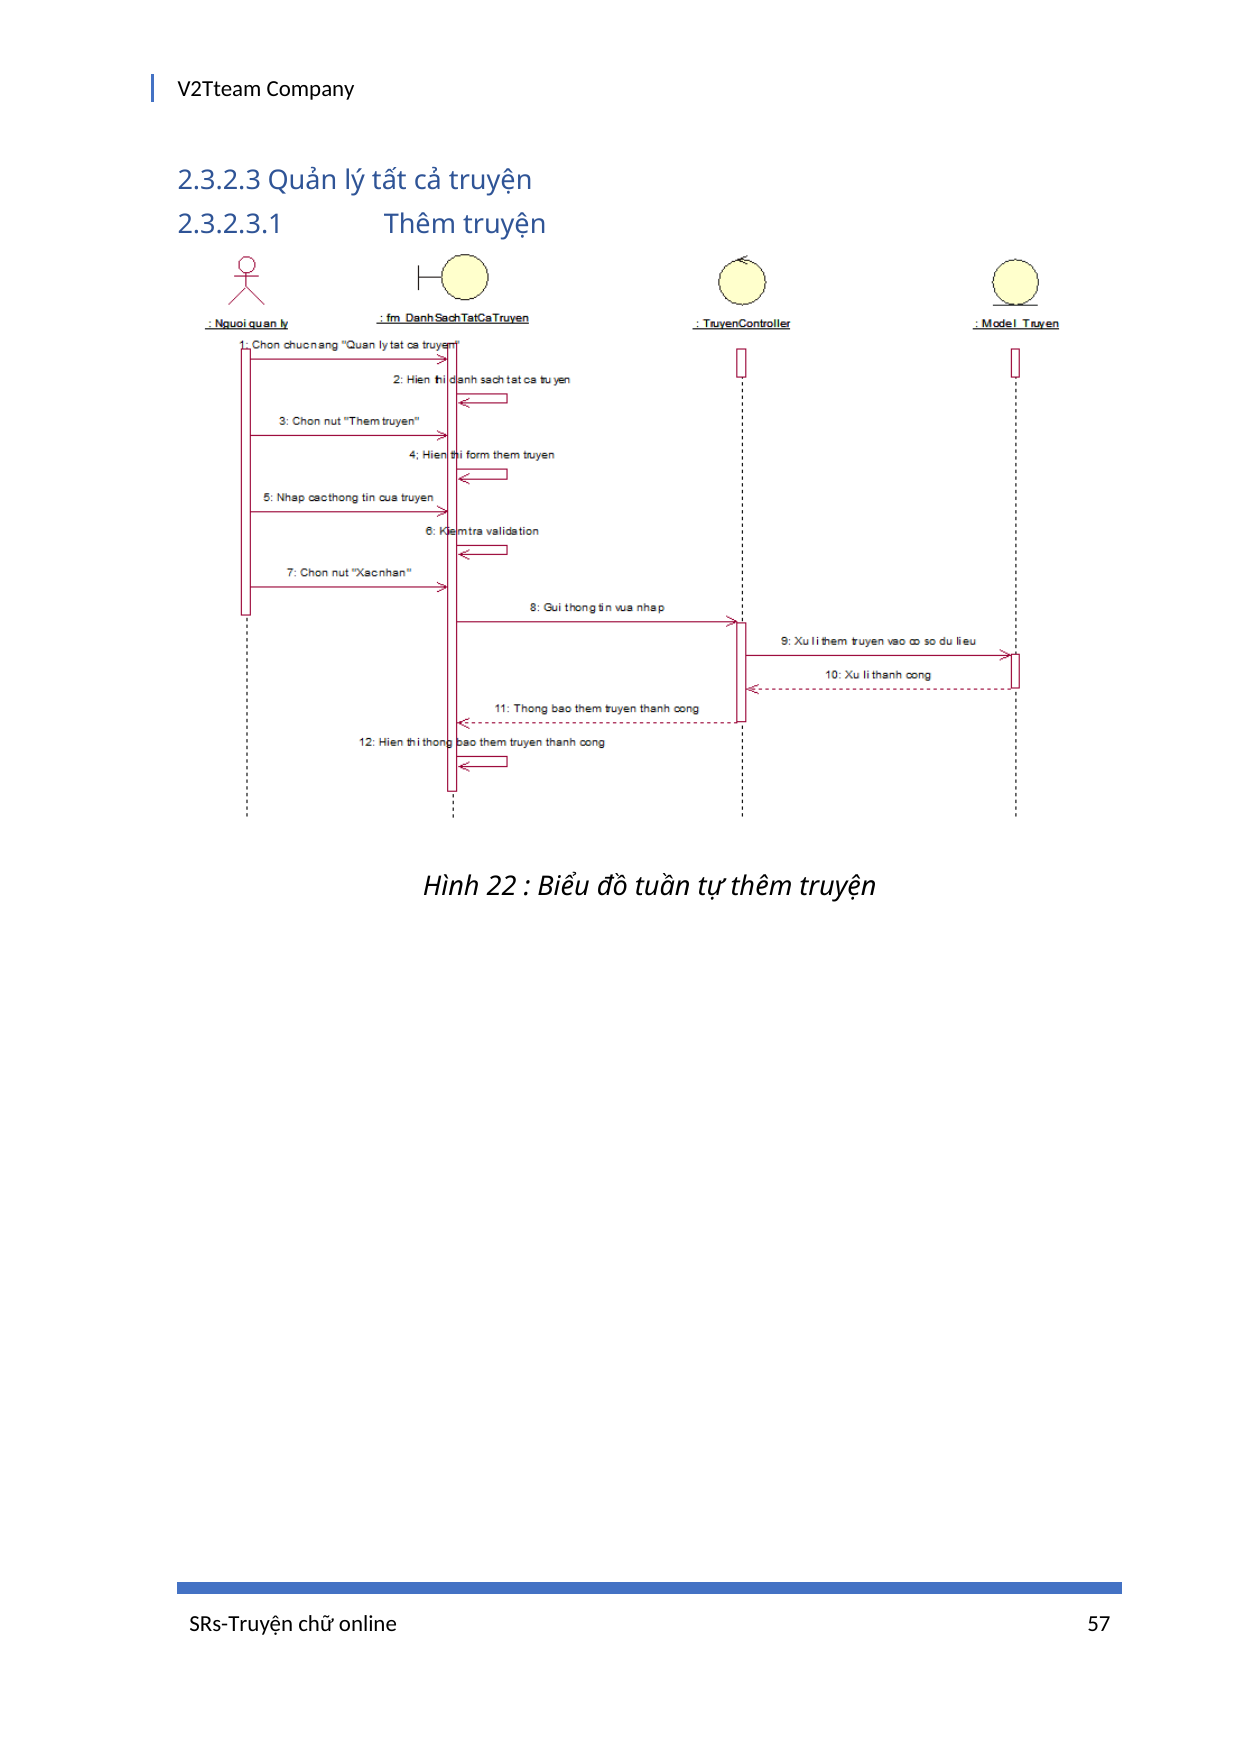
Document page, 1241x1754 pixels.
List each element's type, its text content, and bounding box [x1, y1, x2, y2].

subtitle Thêm truyện [177, 204, 1122, 241]
picture [177, 243, 1123, 848]
subtitle Quản lý tất cả truyện [177, 160, 1122, 197]
text Hình 22 : Biểu đồ tuần tự thêm truyện [177, 866, 1122, 903]
